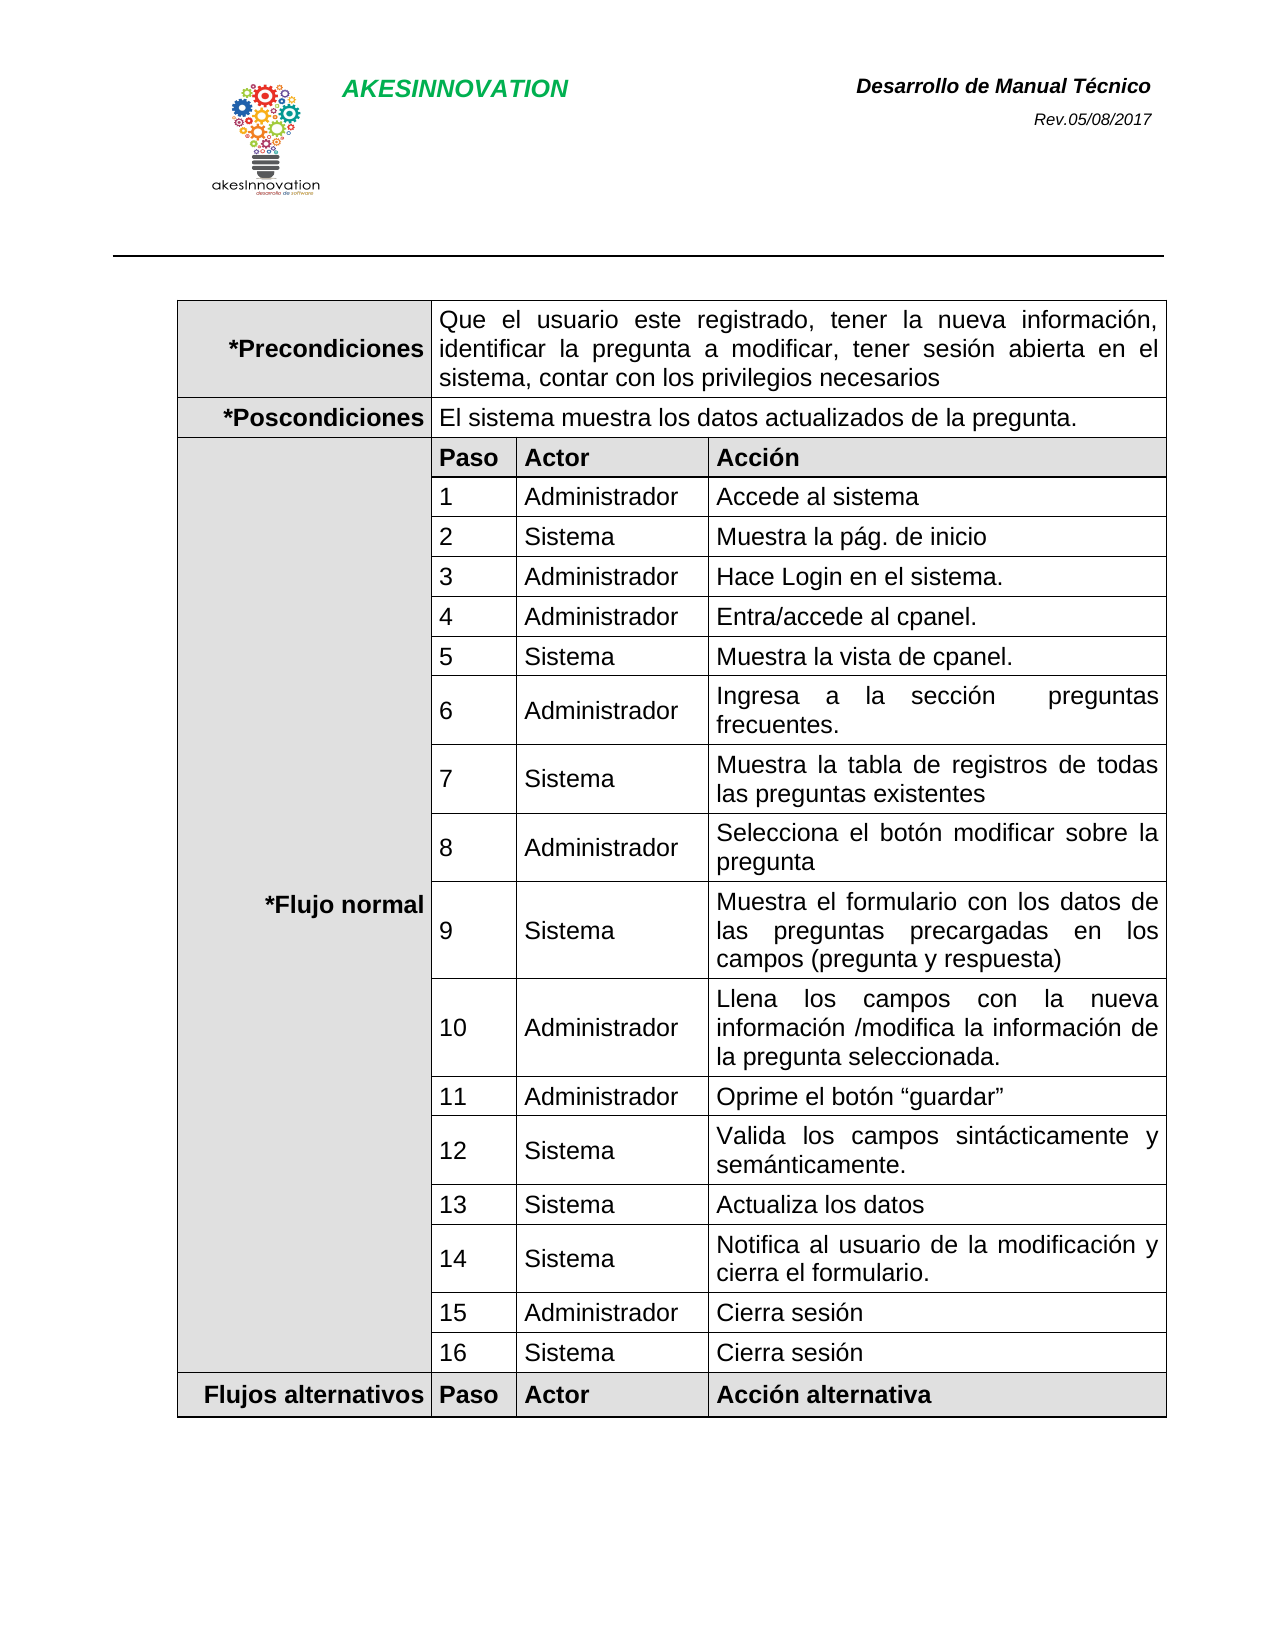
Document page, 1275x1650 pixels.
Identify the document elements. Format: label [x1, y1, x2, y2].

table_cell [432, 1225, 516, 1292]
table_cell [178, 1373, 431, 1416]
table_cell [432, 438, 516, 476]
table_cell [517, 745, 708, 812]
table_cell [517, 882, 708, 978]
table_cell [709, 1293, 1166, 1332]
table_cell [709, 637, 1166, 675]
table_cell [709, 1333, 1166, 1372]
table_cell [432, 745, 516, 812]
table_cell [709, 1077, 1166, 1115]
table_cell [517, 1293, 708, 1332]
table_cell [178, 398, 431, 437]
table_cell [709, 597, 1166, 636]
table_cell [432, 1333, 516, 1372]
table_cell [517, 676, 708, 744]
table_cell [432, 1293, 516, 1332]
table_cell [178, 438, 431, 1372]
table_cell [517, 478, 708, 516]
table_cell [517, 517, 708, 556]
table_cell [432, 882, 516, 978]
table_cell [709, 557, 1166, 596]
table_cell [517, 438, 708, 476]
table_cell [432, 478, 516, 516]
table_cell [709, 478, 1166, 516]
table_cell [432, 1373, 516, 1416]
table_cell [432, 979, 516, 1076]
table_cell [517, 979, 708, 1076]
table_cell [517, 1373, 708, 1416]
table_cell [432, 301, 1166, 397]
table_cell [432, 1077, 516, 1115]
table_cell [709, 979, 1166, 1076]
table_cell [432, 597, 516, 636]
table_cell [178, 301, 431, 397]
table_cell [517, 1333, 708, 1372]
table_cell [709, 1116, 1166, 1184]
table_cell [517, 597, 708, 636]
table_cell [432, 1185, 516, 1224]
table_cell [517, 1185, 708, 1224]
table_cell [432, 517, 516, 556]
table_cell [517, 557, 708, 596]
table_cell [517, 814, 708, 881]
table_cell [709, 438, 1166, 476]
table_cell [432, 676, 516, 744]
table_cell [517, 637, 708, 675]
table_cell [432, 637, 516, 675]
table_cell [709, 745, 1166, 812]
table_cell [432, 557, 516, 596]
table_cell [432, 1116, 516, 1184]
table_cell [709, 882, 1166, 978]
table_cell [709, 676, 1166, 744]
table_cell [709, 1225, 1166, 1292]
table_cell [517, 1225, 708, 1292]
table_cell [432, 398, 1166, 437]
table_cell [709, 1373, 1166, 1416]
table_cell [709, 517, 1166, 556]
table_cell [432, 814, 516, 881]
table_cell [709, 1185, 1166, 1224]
picture [198, 73, 331, 227]
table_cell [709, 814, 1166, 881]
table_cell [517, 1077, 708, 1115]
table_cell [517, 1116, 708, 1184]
